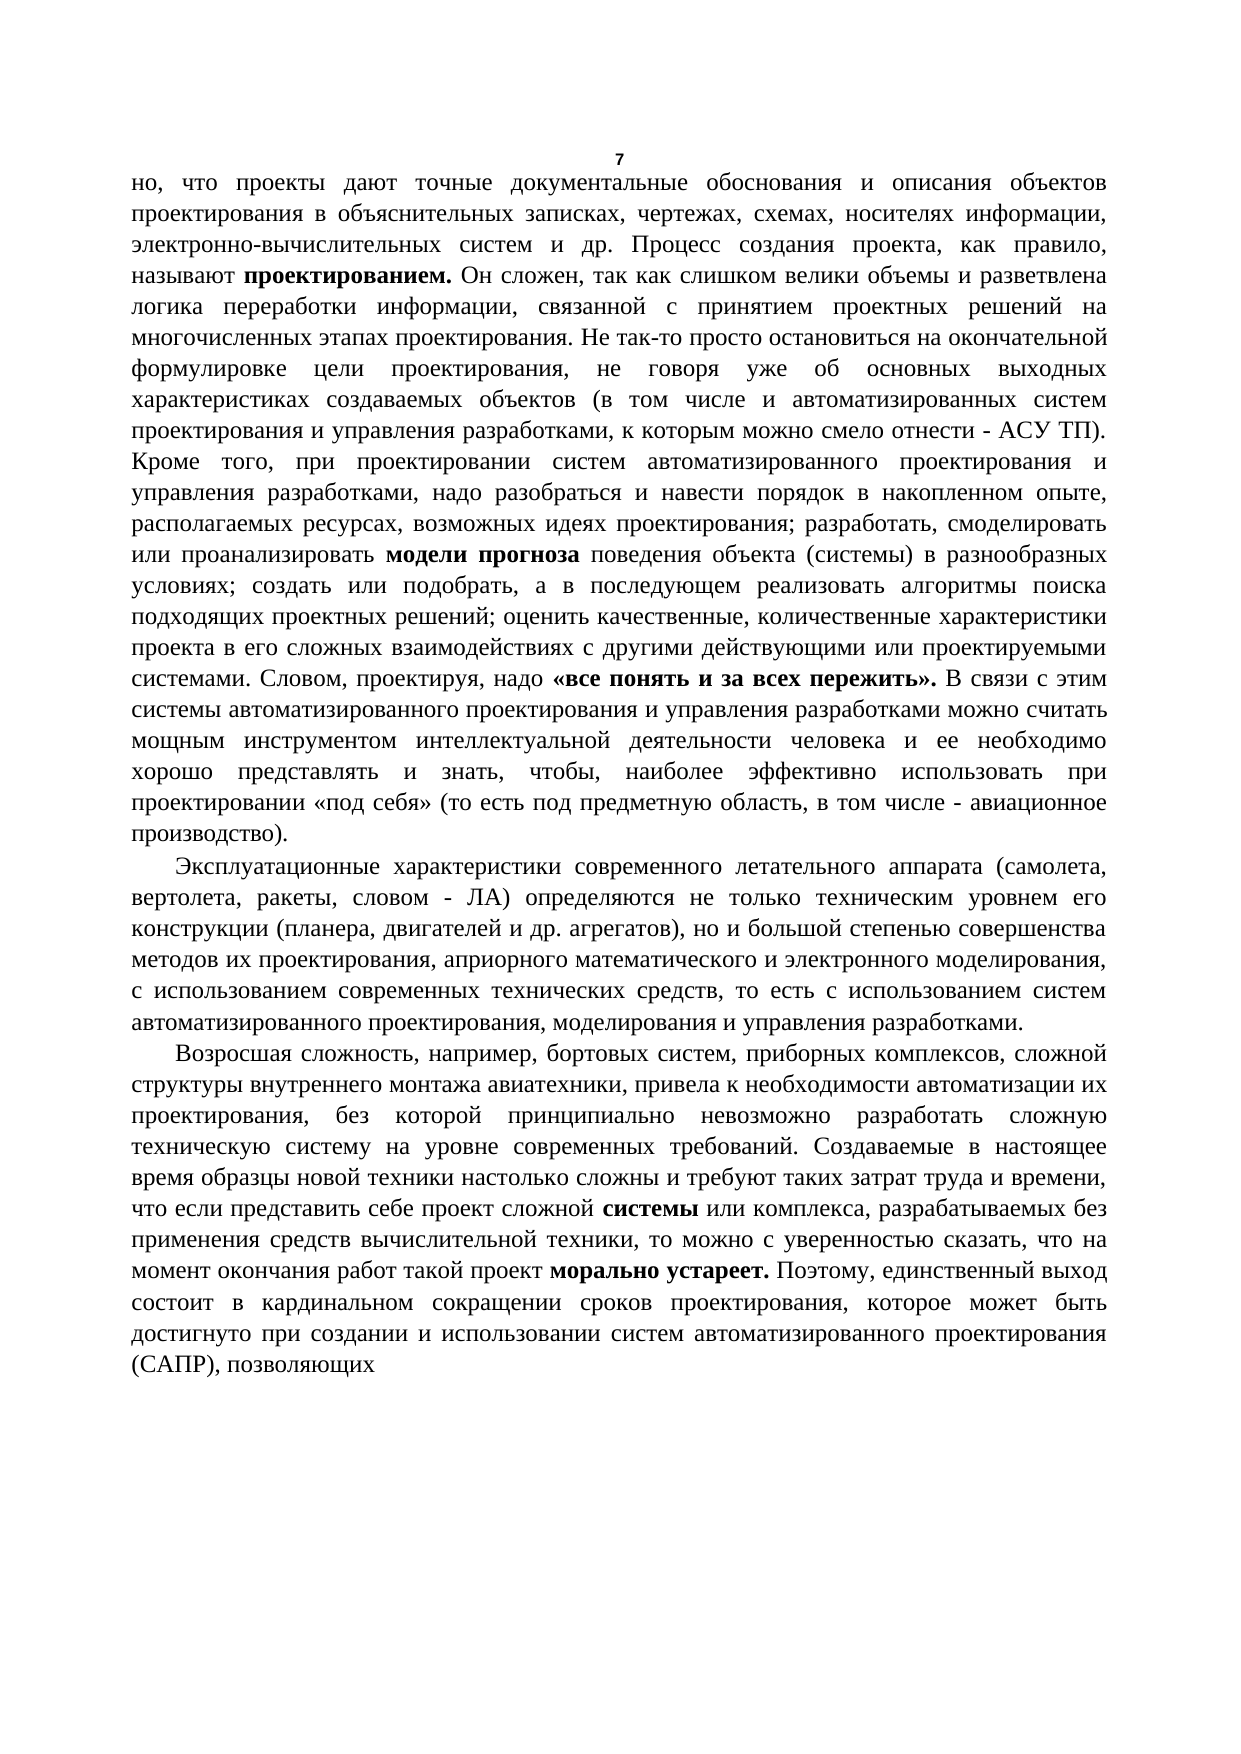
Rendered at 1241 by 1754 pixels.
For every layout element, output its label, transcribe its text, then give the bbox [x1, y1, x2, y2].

text Эксплуатационные характеристики современного летательного аппарата (самолета, вертолета, ракеты, словом - ЛА) определяются не только техническим уровнем его конструкции (планера, двигателей и др. агрегатов), но и большой степенью совершенства методов их проектирования, априорного математического и электронного моделирования, с использованием современных технических средств, то есть с использованием систем автоматизированного проектирования, моделирования и управления разработками. [131, 851, 1107, 1035]
text Возросшая сложность, например, бортовых систем, приборных комплексов, сложной структуры внутреннего монтажа авиатехники, привела к необходимости автоматизации их проектирования, без которой принципиально невозможно разработать сложную техническую систему на уровне современных требований. Создаваемые в настоящее время образцы новой техники настолько сложны и требуют таких затрат труда и времени, что если представить себе проект сложной системы или комплекса, разрабатываемых без применения средств вычислительной техники, то можно с уверенностью сказать, что на момент окончания работ такой проект морально устареет. Поэтому, единственный выход состоит в кардинальном сокращении сроков проектирования, которое может быть достигнуто при создании и использовании систем автоматизированного проектирования (САПР), позволяющих [131, 1038, 1108, 1377]
text но, что проекты дают точные документальные обоснования и описания объектов проектирования в объяснительных записках, чертежах, схемах, носителях информации, электронно-вычислительных систем и др. Процесс создания проекта, как правило, называют проектированием. Он сложен, так как слишком велики объемы и разветвлена логика переработки информации, связанной с принятием проектных решений на многочисленных этапах проектирования. Не так-то просто остановиться на окончательной формулировке цели проектирования, не говоря уже об основных выходных характеристиках создаваемых объектов (в том числе и автоматизированных систем проектирования и управления разработками, к которым можно смело отнести - АСУ ТП). Кроме того, при проектировании систем автоматизированного проектирования и управления разработками, надо разобраться и навести порядок в накопленном опыте, располагаемых ресурсах, возможных идеях проектирования; разработать, смоделировать или проанализировать модели прогноза поведения объекта (системы) в разнообразных условиях; создать или подобрать, а в последующем реализовать алгоритмы поиска подходящих проектных решений; оценить качественные, количественные характеристики проекта в его сложных взаимодействиях с другими действующими или проектируемыми системами. Словом, проектируя, надо «все понять и за всех пережить». В связи с этим системы автоматизированного проектирования и управления разработками можно считать мощным инструментом интеллектуальной деятельности человека и ее необходимо хорошо представлять и знать, чтобы, наиболее эффективно использовать при проектировании «под себя» (то есть под предметную область, в том числе - авиационное производство). [131, 167, 1108, 847]
